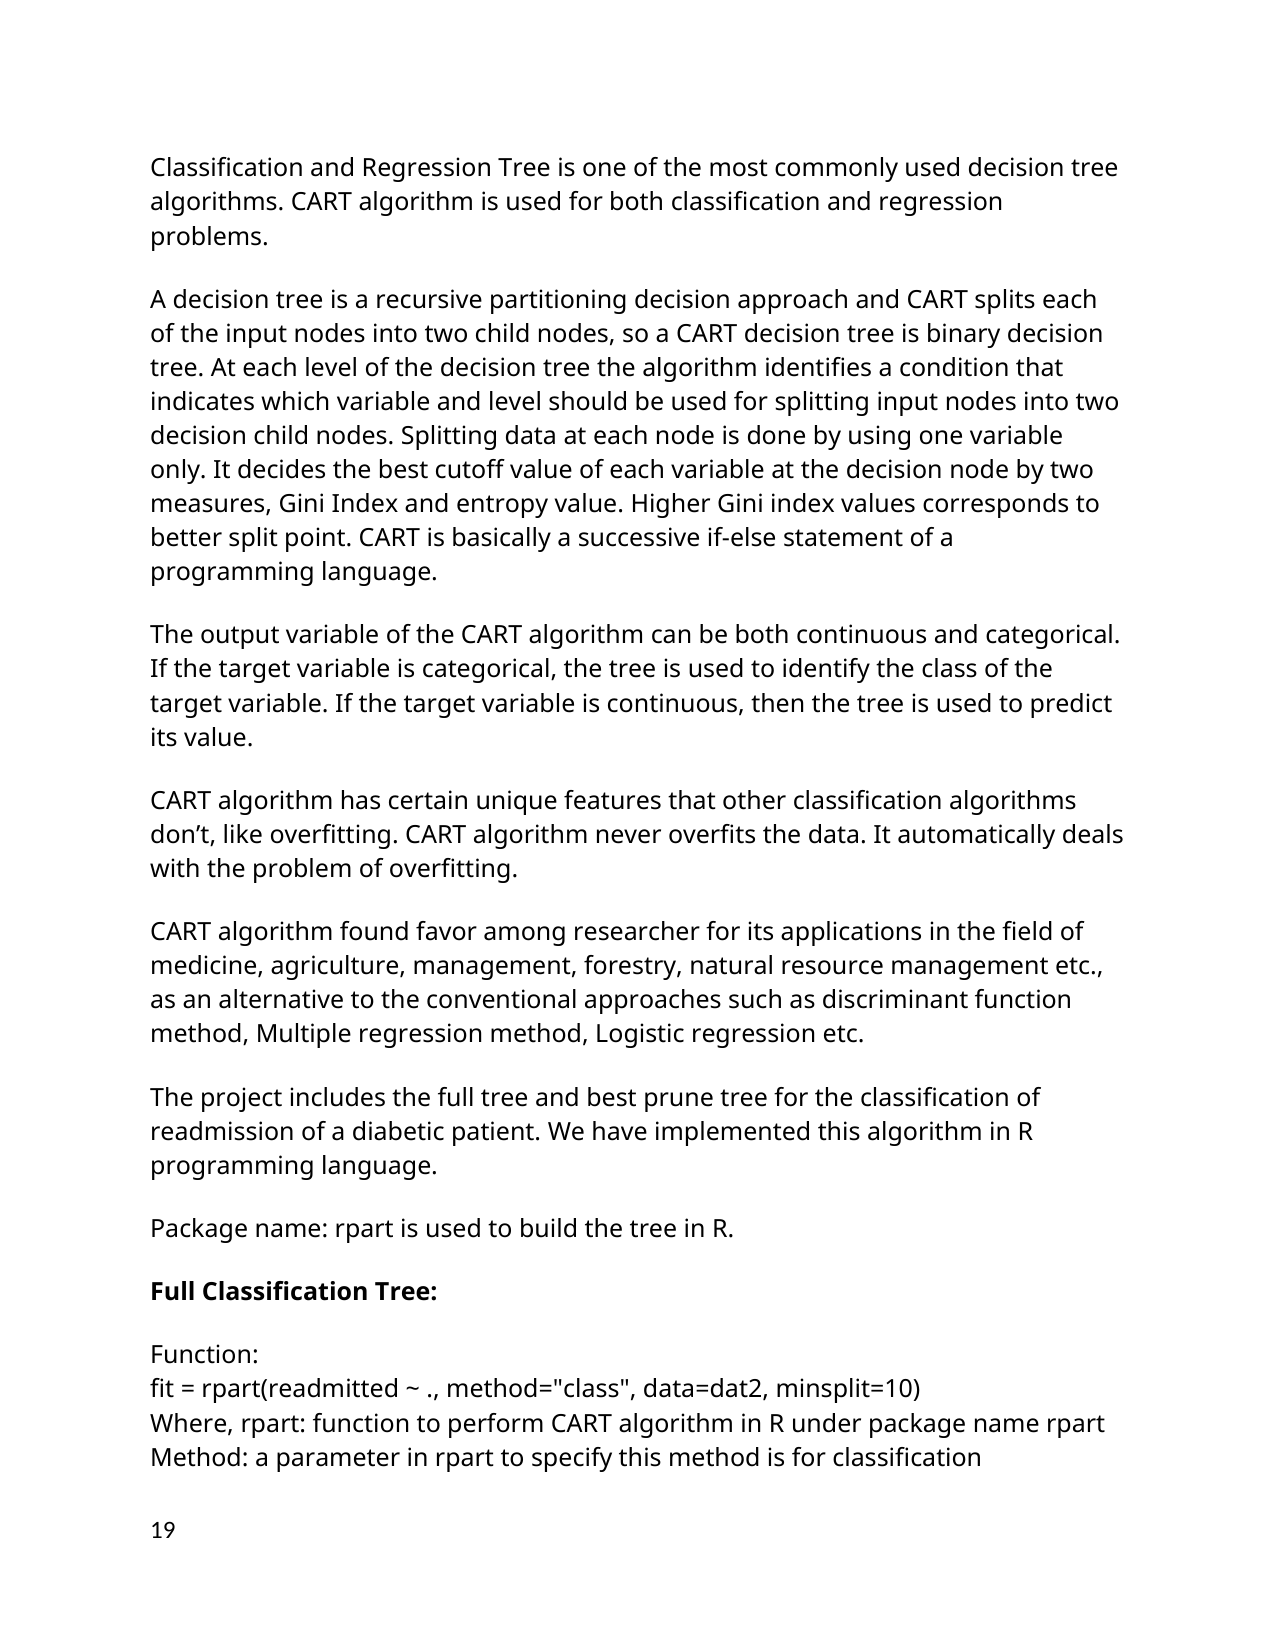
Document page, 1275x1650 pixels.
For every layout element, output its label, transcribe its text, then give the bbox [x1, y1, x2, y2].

text Full Classification Tree: [150, 1274, 1125, 1308]
text CART algorithm has certain unique features that other classification algorithms don’t, like overfitting. CART algorithm never overfits the data. It automatically deals with the problem of overfitting. [150, 782, 1125, 885]
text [150, 1337, 1125, 1473]
text The output variable of the CART algorithm can be both continuous and categorical. If the target variable is categorical, the tree is used to identify the class of the target variable. If the target variable is continuous, then the tree is used to predict its value. [150, 617, 1125, 753]
text Classification and Regression Tree is one of the most commonly used decision tree algorithms. CART algorithm is used for both classification and regression problems. [150, 150, 1125, 252]
text A decision tree is a recursive partitioning decision approach and CART splits each of the input nodes into two child nodes, so a CART decision tree is binary decision tree. At each level of the decision tree the algorithm identifies a condition that indicates which variable and level should be used for splitting input nodes into two decision child nodes. Splitting data at each node is done by using one variable only. It decides the best cutoff value of each variable at the decision node by two measures, Gini Index and entropy value. Higher Gini index values corresponds to better split point. CART is basically a successive if-else statement of a programming language. [150, 281, 1125, 588]
text CART algorithm found favor among researcher for its applications in the field of medicine, agriculture, management, forestry, natural resource management etc., as an alternative to the conventional approaches such as discriminant function method, Multiple regression method, Logistic regression etc. [150, 914, 1125, 1050]
text The project includes the full tree and best prune tree for the classification of readmission of a diabetic patient. We have implemented this algorithm in R programming language. [150, 1079, 1125, 1181]
text Package name: rpart is used to build the tree in R. [150, 1211, 1125, 1245]
